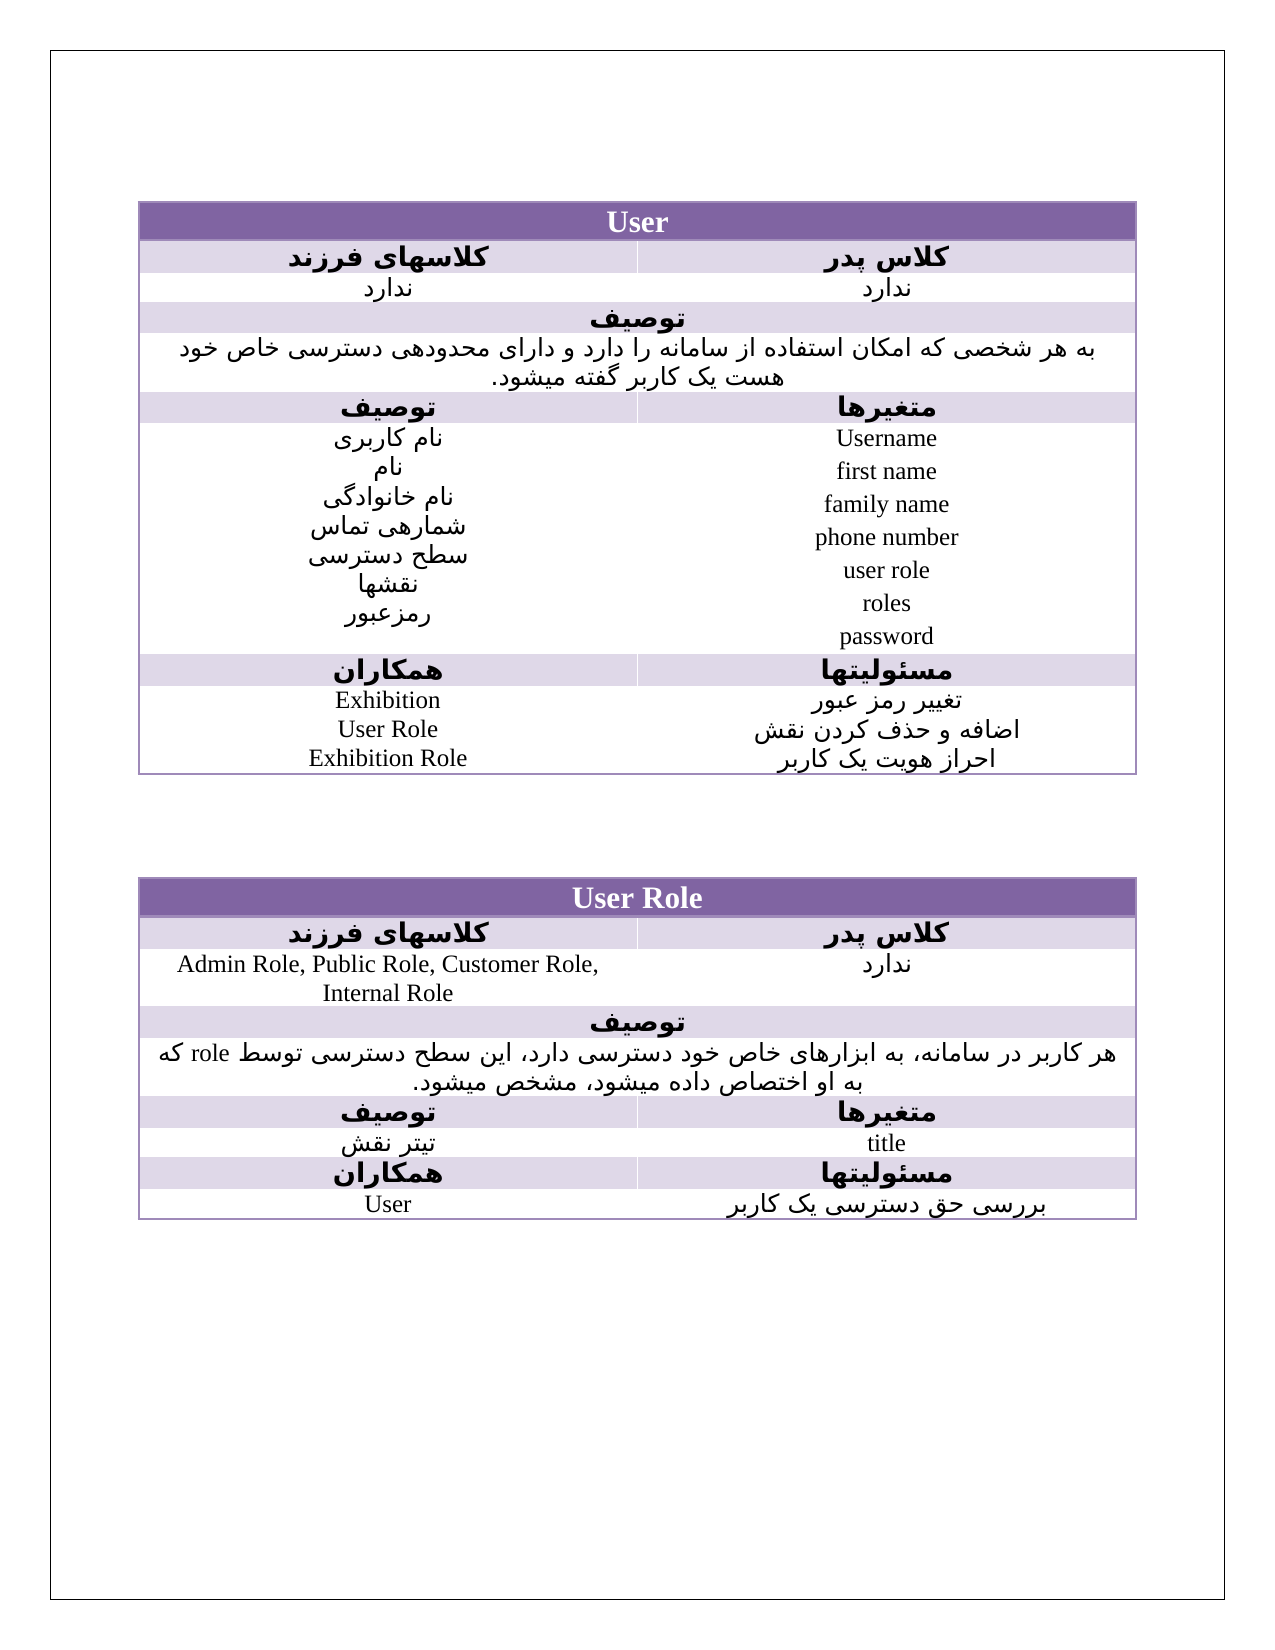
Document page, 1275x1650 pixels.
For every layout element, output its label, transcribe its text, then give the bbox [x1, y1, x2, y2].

table_header User [140, 203, 1135, 239]
table_cell ندارد [638, 949, 1135, 1006]
table_cell بررسی حق دسترسی یک کاربر [638, 1189, 1135, 1218]
table_cell تیتر نقش [140, 1128, 637, 1157]
table_cell همکاران [140, 1157, 637, 1189]
table_cell همکاران [140, 654, 637, 686]
table_cell توصیف [140, 392, 637, 423]
table_cell هر کاربر در سامانه، به ابزارهای خاص خود دسترسی دارد، این سطح دسترسی توسط role که به او اختصاص داده میشود، مشخص میشود. [140, 1038, 1135, 1096]
table_cell Exhibition User Role Exhibition Role [140, 686, 637, 773]
table_cell مسئولیتها [638, 654, 1135, 686]
table_cell ندارد [140, 273, 637, 302]
table_cell کلاس پدر [638, 241, 1135, 273]
table_cell Admin Role, Public Role, Customer Role, Internal Role [140, 949, 637, 1006]
table_cell تغییر رمز عبور اضافه و حذف کردن نقش احراز هویت یک کاربر [638, 686, 1135, 773]
table_cell توصیف [140, 1096, 637, 1128]
table_cell به هر شخصی که امکان استفاده از سامانه را دارد و دارای محدودهی دسترسی خاص خود هست یک کاربر گفته میشود. [140, 334, 1135, 392]
table_cell متغیرها [638, 392, 1135, 423]
table_cell توصیف [140, 1006, 1135, 1038]
table_cell نام کاربری نام نام خانوادگی شمارهی تماس سطح دسترسی نقشها رمزعبور [140, 423, 637, 654]
table_cell متغیرها [638, 1096, 1135, 1128]
table_cell کلاس پدر [638, 918, 1135, 949]
table_cell title [638, 1128, 1135, 1157]
table_cell توصیف [140, 302, 1135, 333]
table_cell User [140, 1189, 637, 1218]
table_header User Role [140, 879, 1135, 915]
table_cell مسئولیتها [638, 1157, 1135, 1189]
table_cell Username first name family name phone number user role roles password [638, 423, 1135, 654]
table_cell کلاسهای فرزند [140, 918, 637, 949]
table_cell ندارد [638, 273, 1135, 302]
table_cell کلاسهای فرزند [140, 241, 637, 273]
